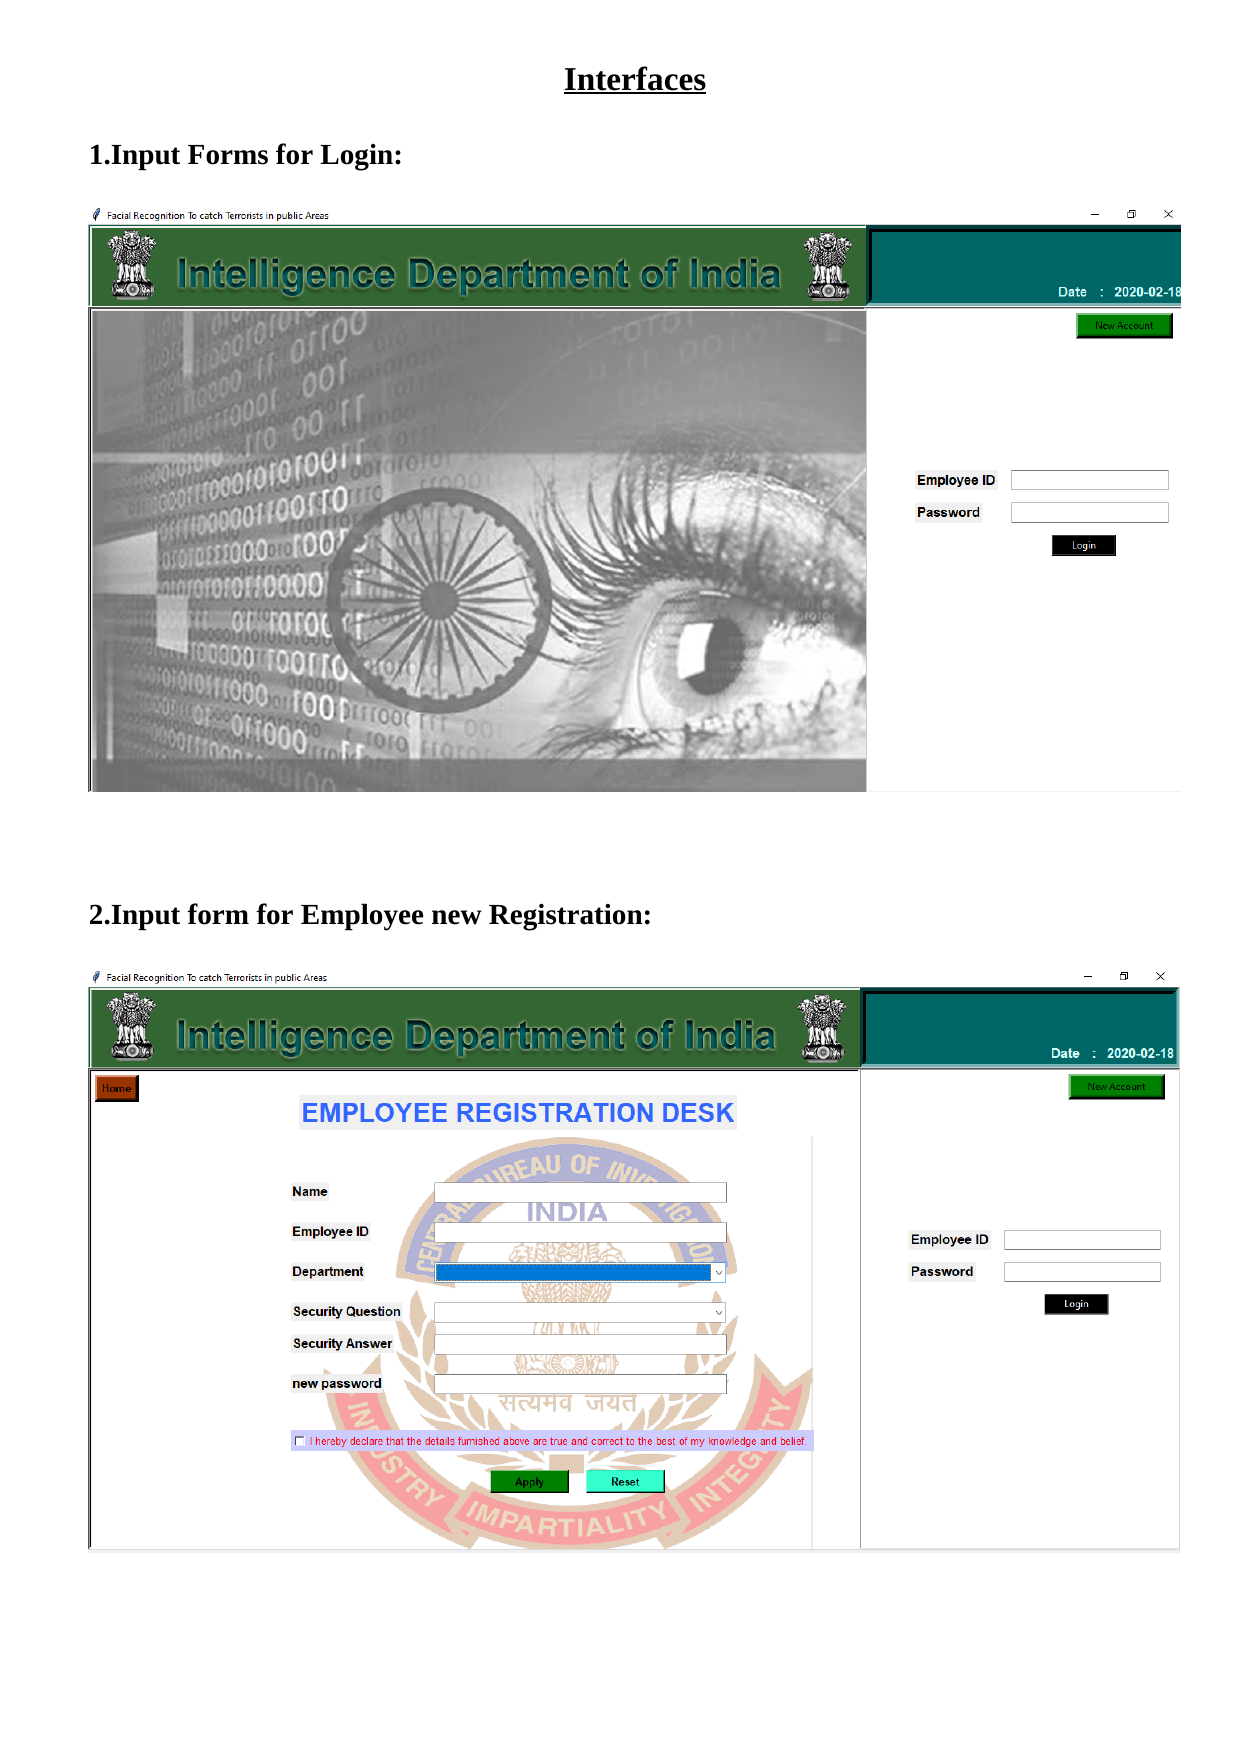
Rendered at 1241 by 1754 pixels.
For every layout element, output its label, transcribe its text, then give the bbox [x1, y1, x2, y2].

text 1.Input Forms for Login: [89, 137, 1181, 171]
text Interfaces [89, 59, 1181, 97]
picture [88, 208, 1181, 792]
text 2.Input form for Employee new Registration: [89, 897, 1181, 931]
picture [88, 968, 1180, 1553]
